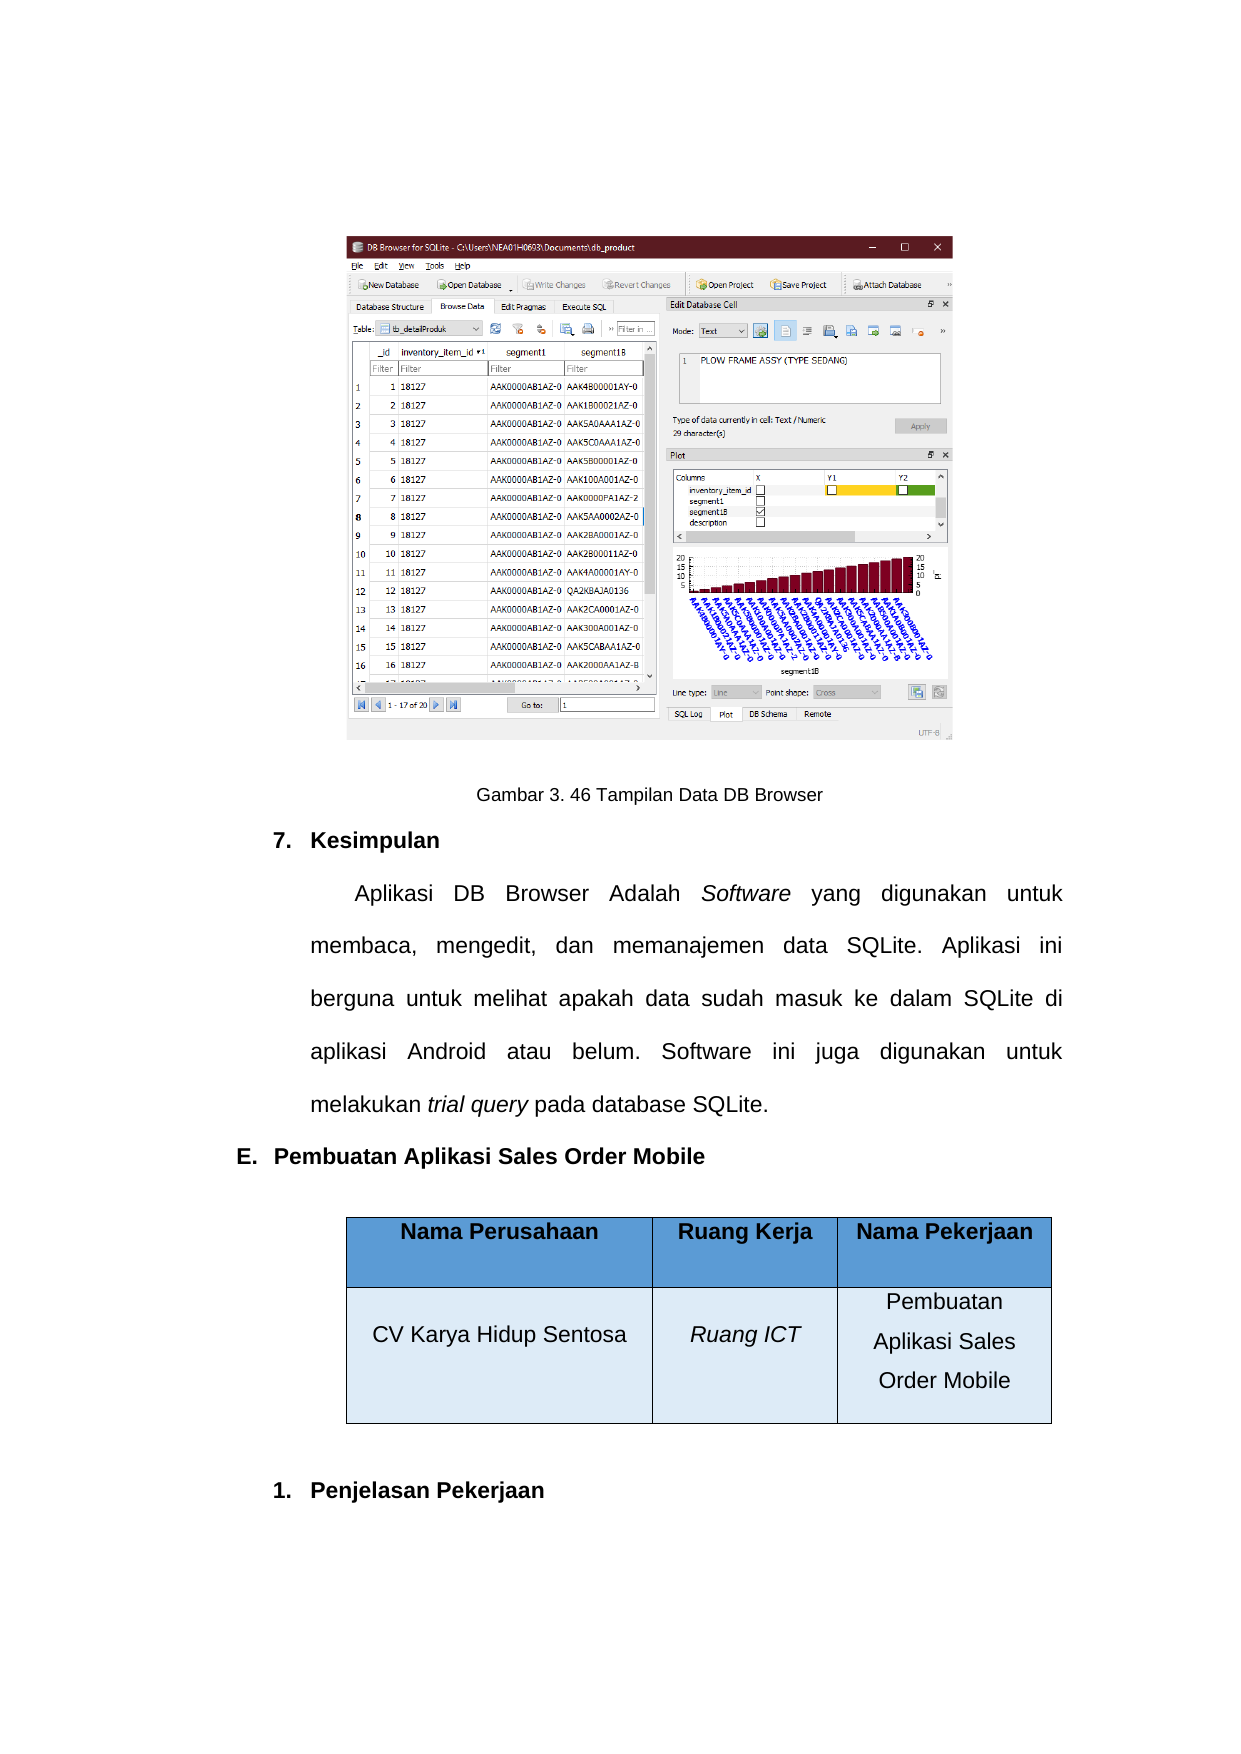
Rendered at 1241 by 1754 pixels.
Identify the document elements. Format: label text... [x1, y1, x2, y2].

table_cell CV Karya Hidup Sentosa [347, 1288, 652, 1423]
table_cell Ruang ICT [653, 1288, 837, 1423]
text Gambar 3. 46 Tampilan Data DB Browser [236, 784, 1063, 806]
text Aplikasi DB Browser Adalah Software yang digunakan untuk membaca, mengedit, dan memanajemen data SQLite. Aplikasi ini berguna untuk melihat apakah data sudah masuk ke dalam SQLite di aplikasi Android atau belum. Software ini juga digunakan untuk melakukan trial query pada database SQLite. [310, 880, 1063, 1117]
picture [346, 236, 953, 740]
table_header Nama Pekerjaan [838, 1218, 1051, 1287]
subtitle Penjelasan Pekerjaan [273, 1477, 1063, 1503]
table_cell Pembuatan Aplikasi Sales Order Mobile [838, 1288, 1051, 1423]
subtitle Kesimpulan [273, 827, 1063, 853]
table_header Nama Perusahaan [347, 1218, 652, 1287]
subtitle Pembuatan Aplikasi Sales Order Mobile [236, 1143, 1063, 1170]
table_header Ruang Kerja [653, 1218, 837, 1287]
